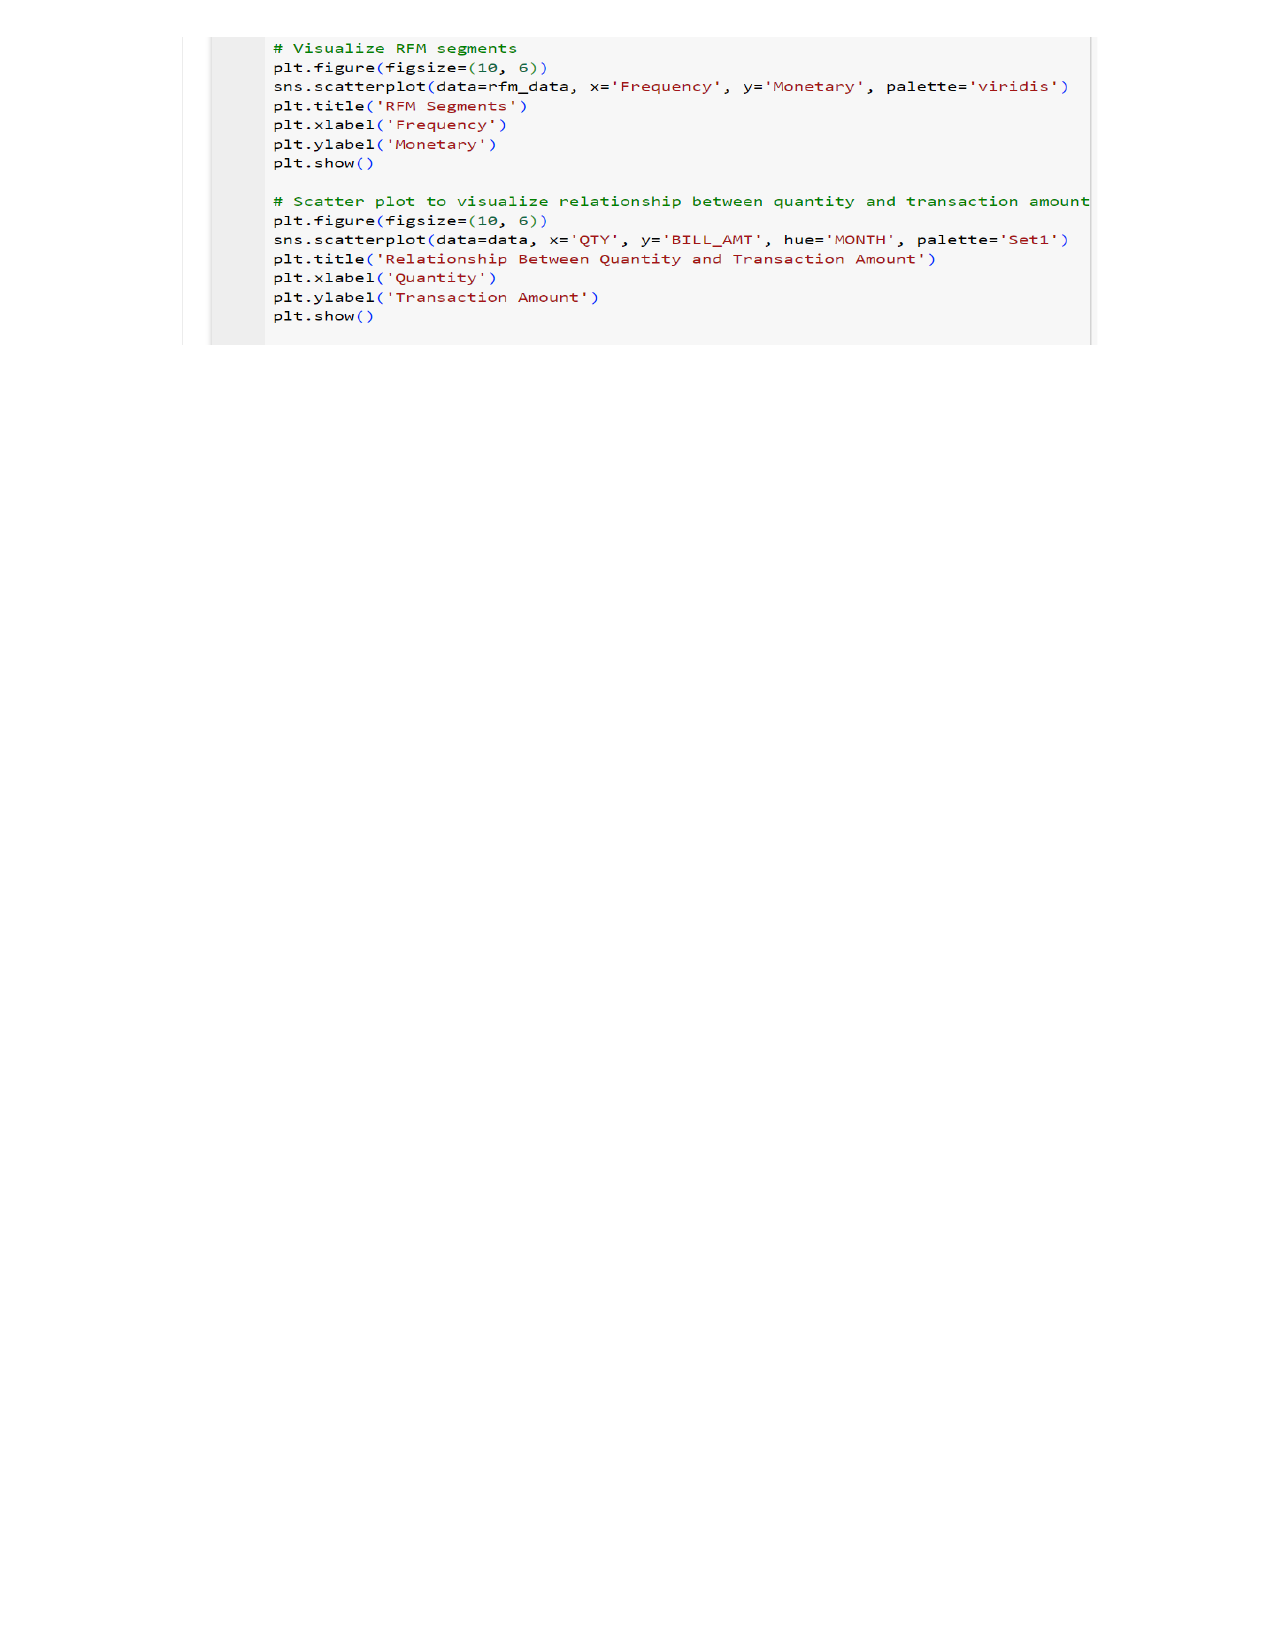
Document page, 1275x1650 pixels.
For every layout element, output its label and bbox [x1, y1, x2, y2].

picture [180, 37, 1098, 345]
